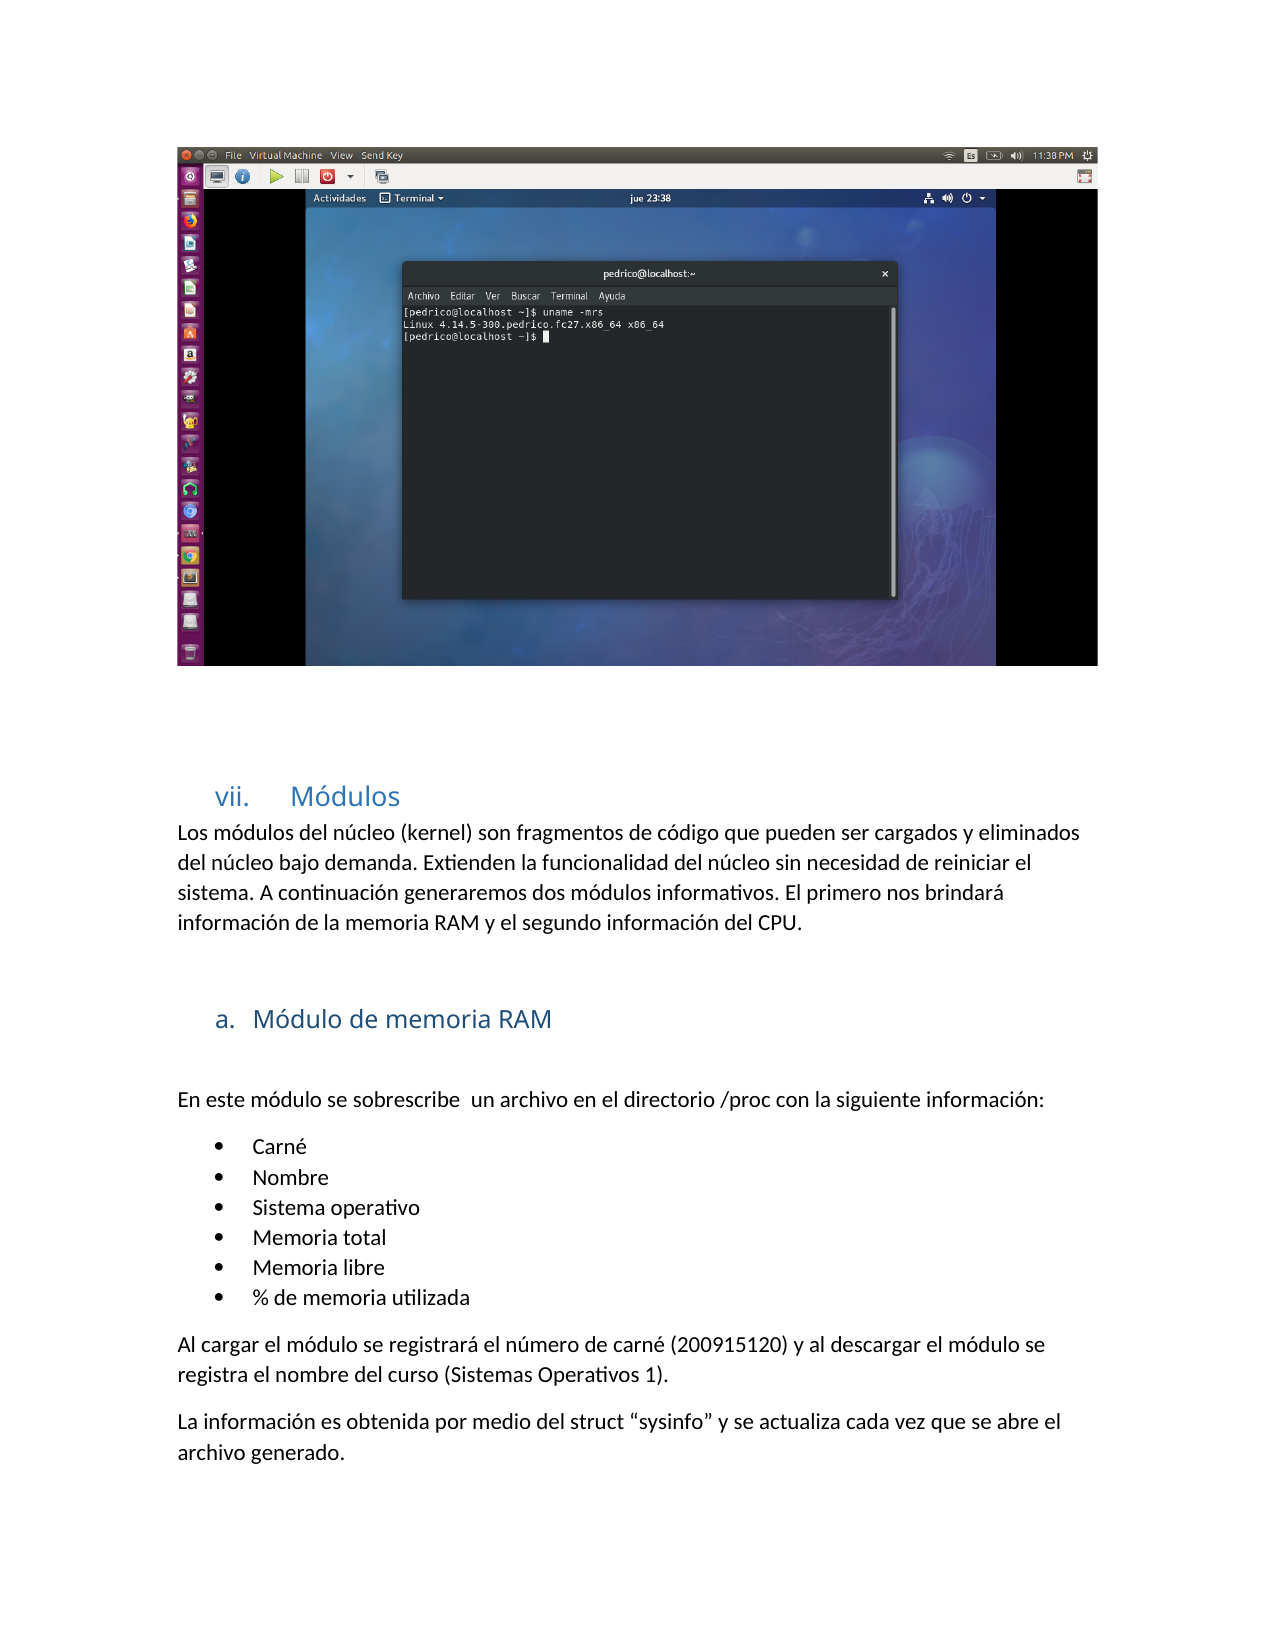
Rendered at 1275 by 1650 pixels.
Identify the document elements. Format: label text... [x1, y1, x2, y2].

picture [177, 147, 1098, 666]
subtitle Módulos [215, 778, 1098, 815]
list Memoria total [215, 1223, 1098, 1251]
text Al cargar el módulo se registrará el número de carné (200915120) y al descargar el módulo se registra el nombre del curso (Sistemas Operativos 1). [177, 1330, 1098, 1389]
text Los módulos del núcleo (kernel) son ​​fragmentos de código que pueden ser cargados y eliminados del núcleo bajo demanda. Extienden la funcionalidad del núcleo sin necesidad de reiniciar el sistema. A continuación generaremos dos módulos informativos. El primero nos brindará información de la memoria RAM y el segundo información del CPU. [177, 818, 1098, 936]
subtitle Módulo de memoria RAM [215, 1002, 1098, 1036]
text La información es obtenida por medio del struct “sysinfo” y se actualiza cada vez que se abre el archivo generado. [177, 1407, 1098, 1466]
list Nombre [215, 1163, 1098, 1191]
list Carné [215, 1132, 1098, 1161]
list Memoria libre [215, 1253, 1098, 1281]
text En este módulo se sobrescribe un archivo en el directorio /proc con la siguiente información: [177, 1086, 1098, 1114]
list % de memoria utilizada [215, 1283, 1098, 1312]
list Sistema operativo [215, 1193, 1098, 1221]
